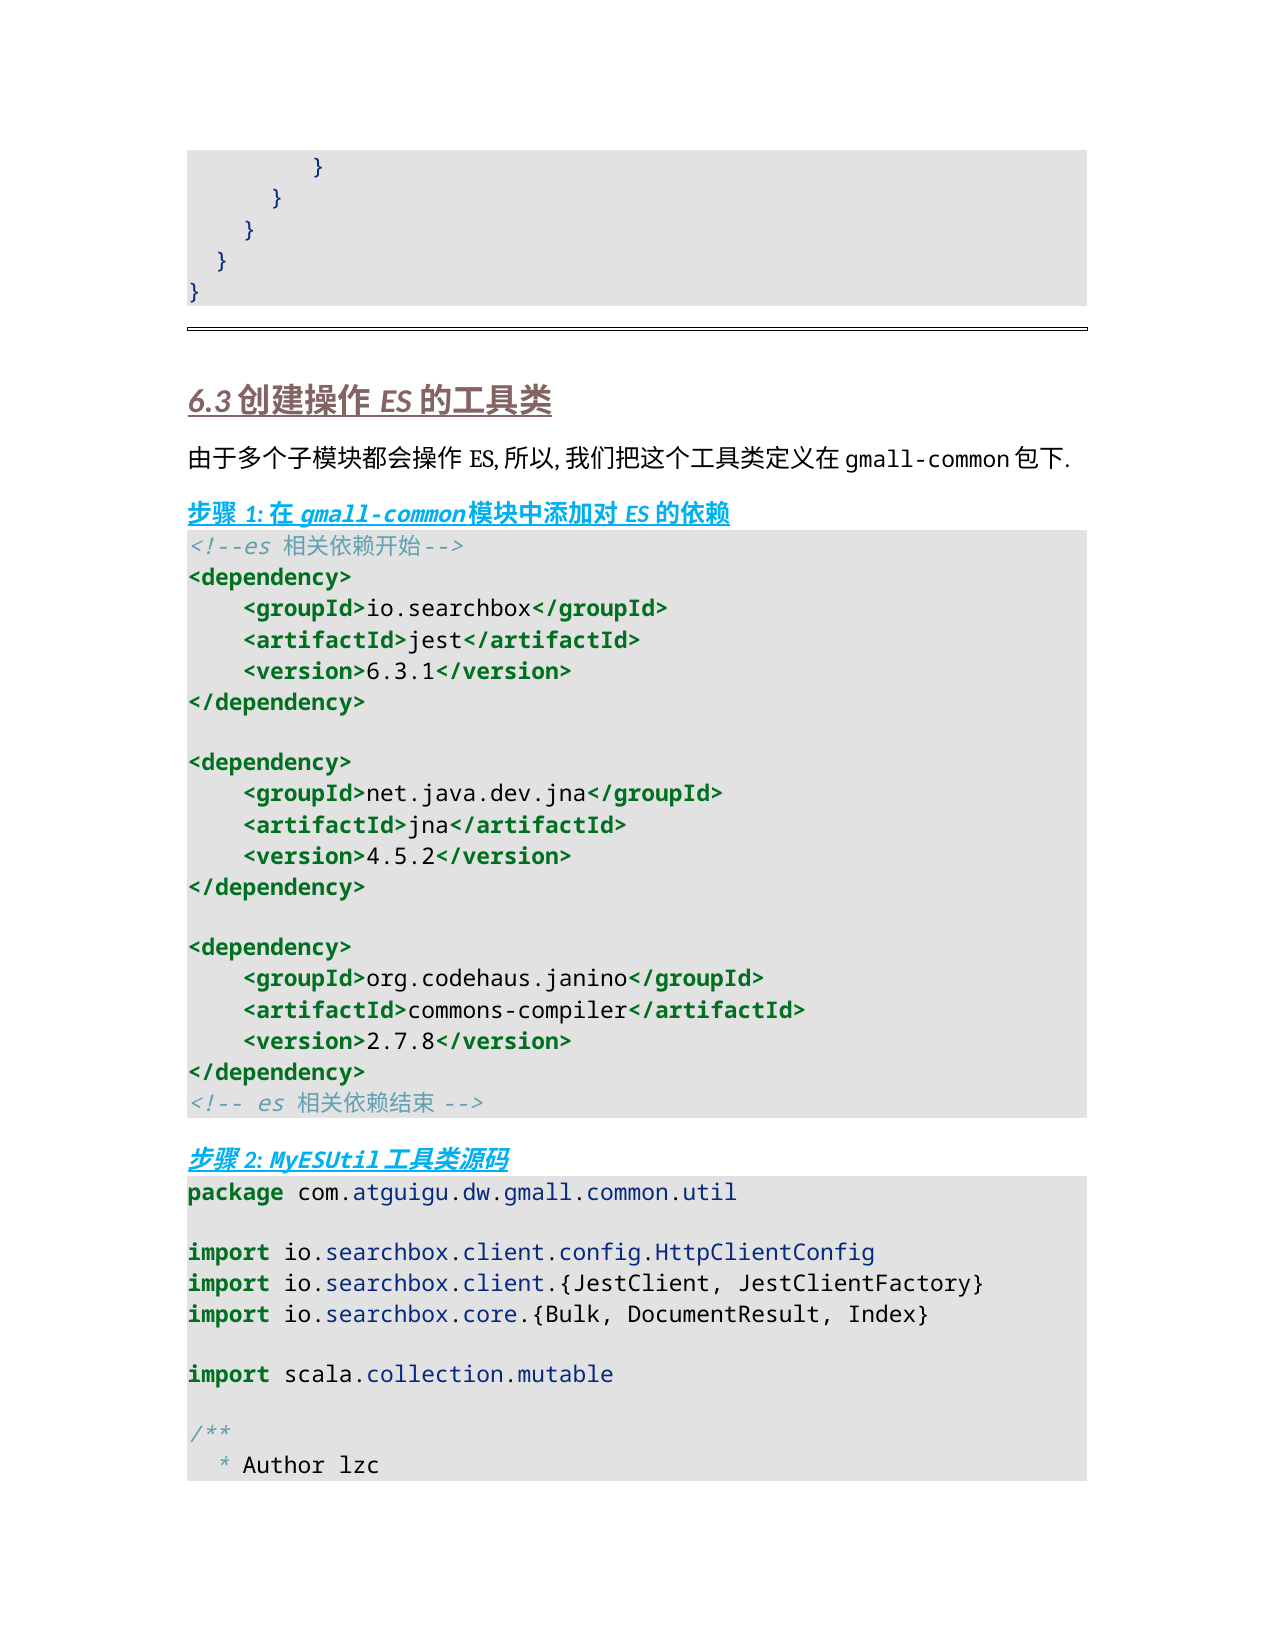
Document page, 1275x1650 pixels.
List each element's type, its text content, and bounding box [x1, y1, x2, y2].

subtitle 步骤 2: MyESUtil工具类源码 [187, 1139, 1087, 1176]
subtitle 步骤 1: 在gmall-common模块中添加对 ES 的依赖 [187, 496, 1087, 530]
subtitle 6.3 创建操作 ES 的工具类 [187, 377, 1087, 422]
text 由于多个子模块都会操作 ES, 所以, 我们把这个工具类定义在gmall-common包下. [187, 441, 1087, 475]
text <!--es 相关依赖开始--> <dependency> <groupId>io.searchbox</groupId> <artifactId>jest</artifactId> <version>6.3.1</version> </dependency> <dependency> <groupId>net.java.dev.jna</groupId> <artifactId>jna</artifactId> <version>4.5.2</version> </dependency> <dependency> <groupId>org.codehaus.janino</groupId> <artifactId>commons-compiler</artifactId> <version>2.7.8</version> </dependency> <!-- es 相关依赖结束 --> [187, 530, 1087, 1118]
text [187, 1176, 1087, 1481]
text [187, 150, 1087, 306]
